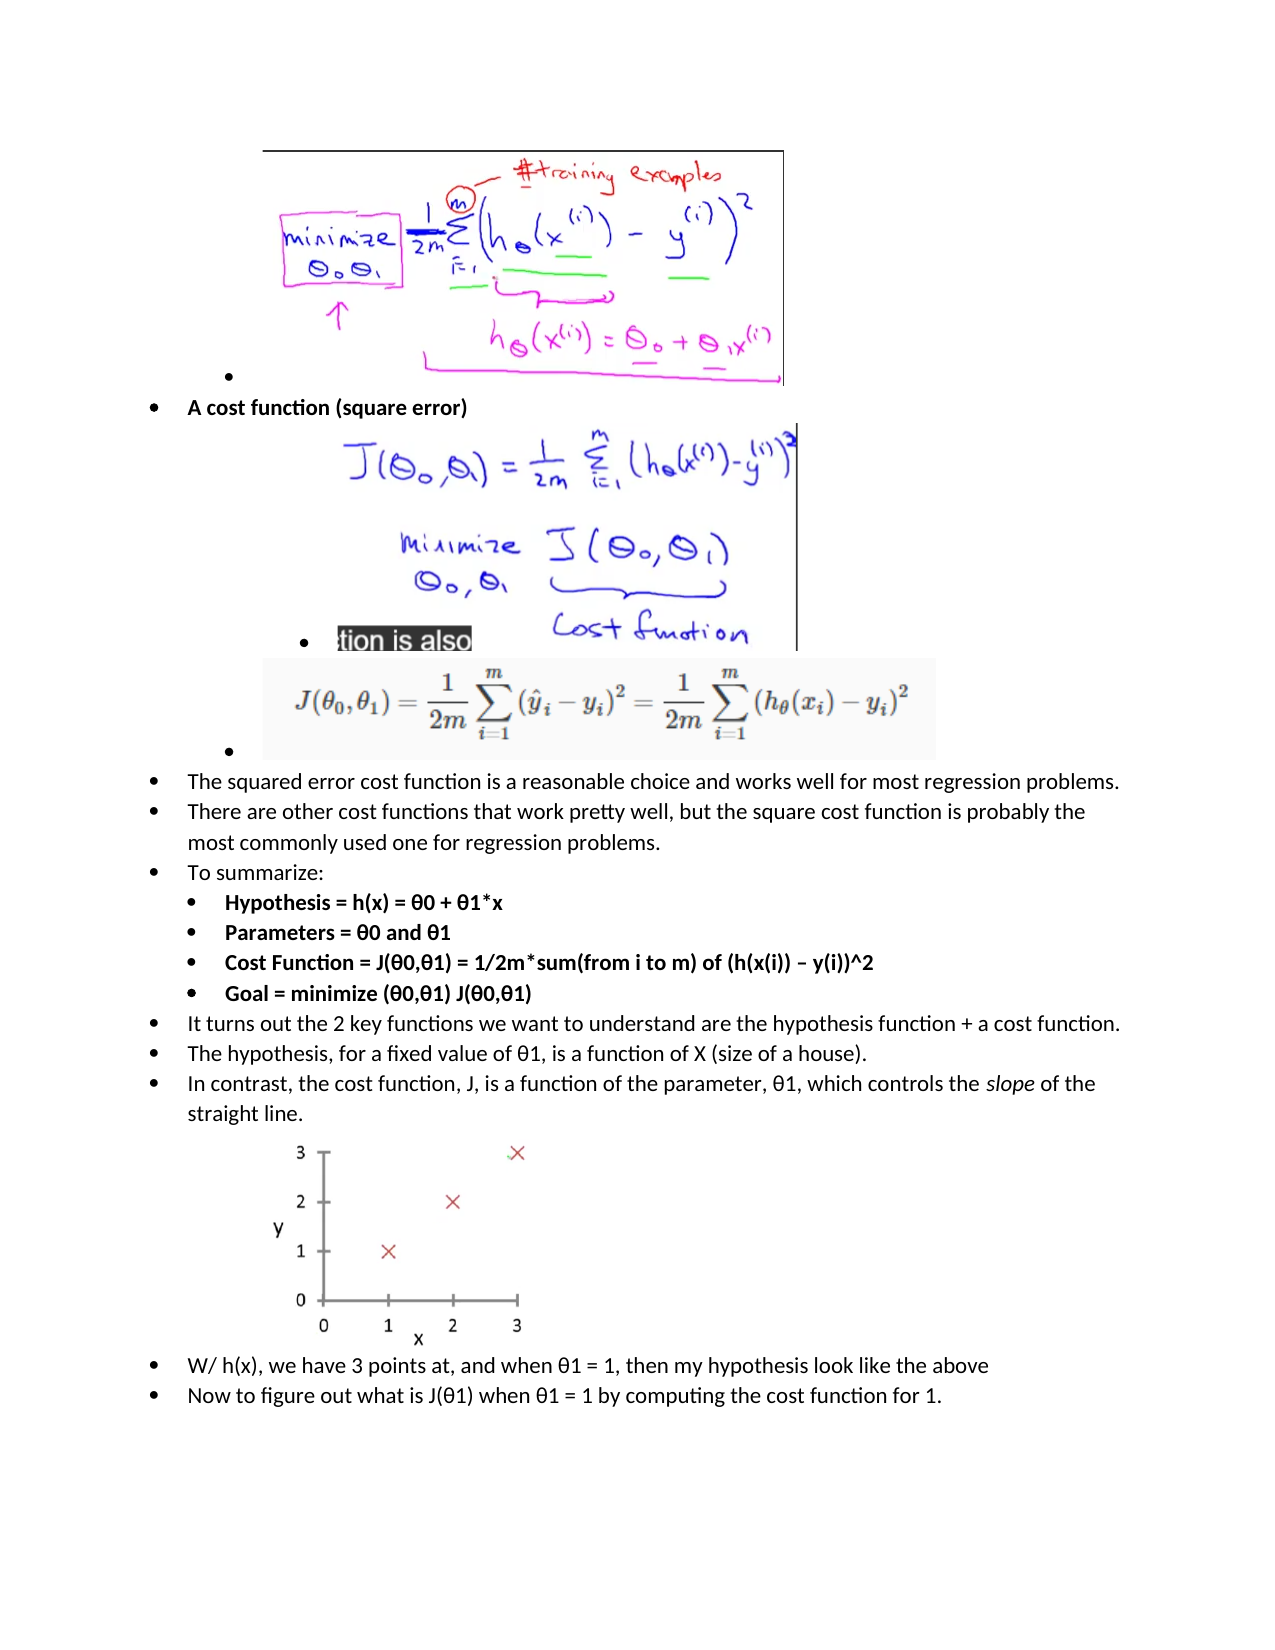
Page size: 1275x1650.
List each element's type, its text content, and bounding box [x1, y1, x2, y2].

list The hypothesis, for a fixed value of θ1, is a function of X (size of a house). [150, 1039, 1125, 1067]
list Parameters = θ0 and θ1 [187, 918, 1125, 946]
list In contrast, the cost function, J, is a function of the parameter, θ1, which controls the slope of the straight line. [150, 1069, 1125, 1128]
list To summarize: [150, 858, 1125, 886]
list Now to figure out what is J(θ1) when θ1 = 1 by computing the cost function for 1. [150, 1381, 1125, 1409]
list Hypothesis = h(x) = θ0 + θ1*x [187, 888, 1125, 916]
picture [262, 1129, 540, 1349]
list Cost Function = J(θ0,θ1) = 1/2m*sum(from i to m) of (h(x(i)) – y(i))^2 [187, 948, 1125, 977]
picture [262, 150, 784, 386]
list The squared error cost function is a reasonable choice and works well for most regression problems. [150, 767, 1125, 795]
list Goal = minimize (θ0,θ1) J(θ0,θ1) [187, 979, 1125, 1007]
picture [262, 658, 936, 760]
list A cost function (square error) [150, 393, 1125, 421]
picture [337, 423, 798, 651]
list W/ h(x), we have 3 points at, and when θ1 = 1, then my hypothesis look like the above [150, 1351, 1125, 1379]
list There are other cost functions that work pretty well, but the square cost function is probably the most commonly used one for regression problems. [150, 797, 1125, 856]
list It turns out the 2 key functions we want to understand are the hypothesis function + a cost function. [150, 1009, 1125, 1037]
